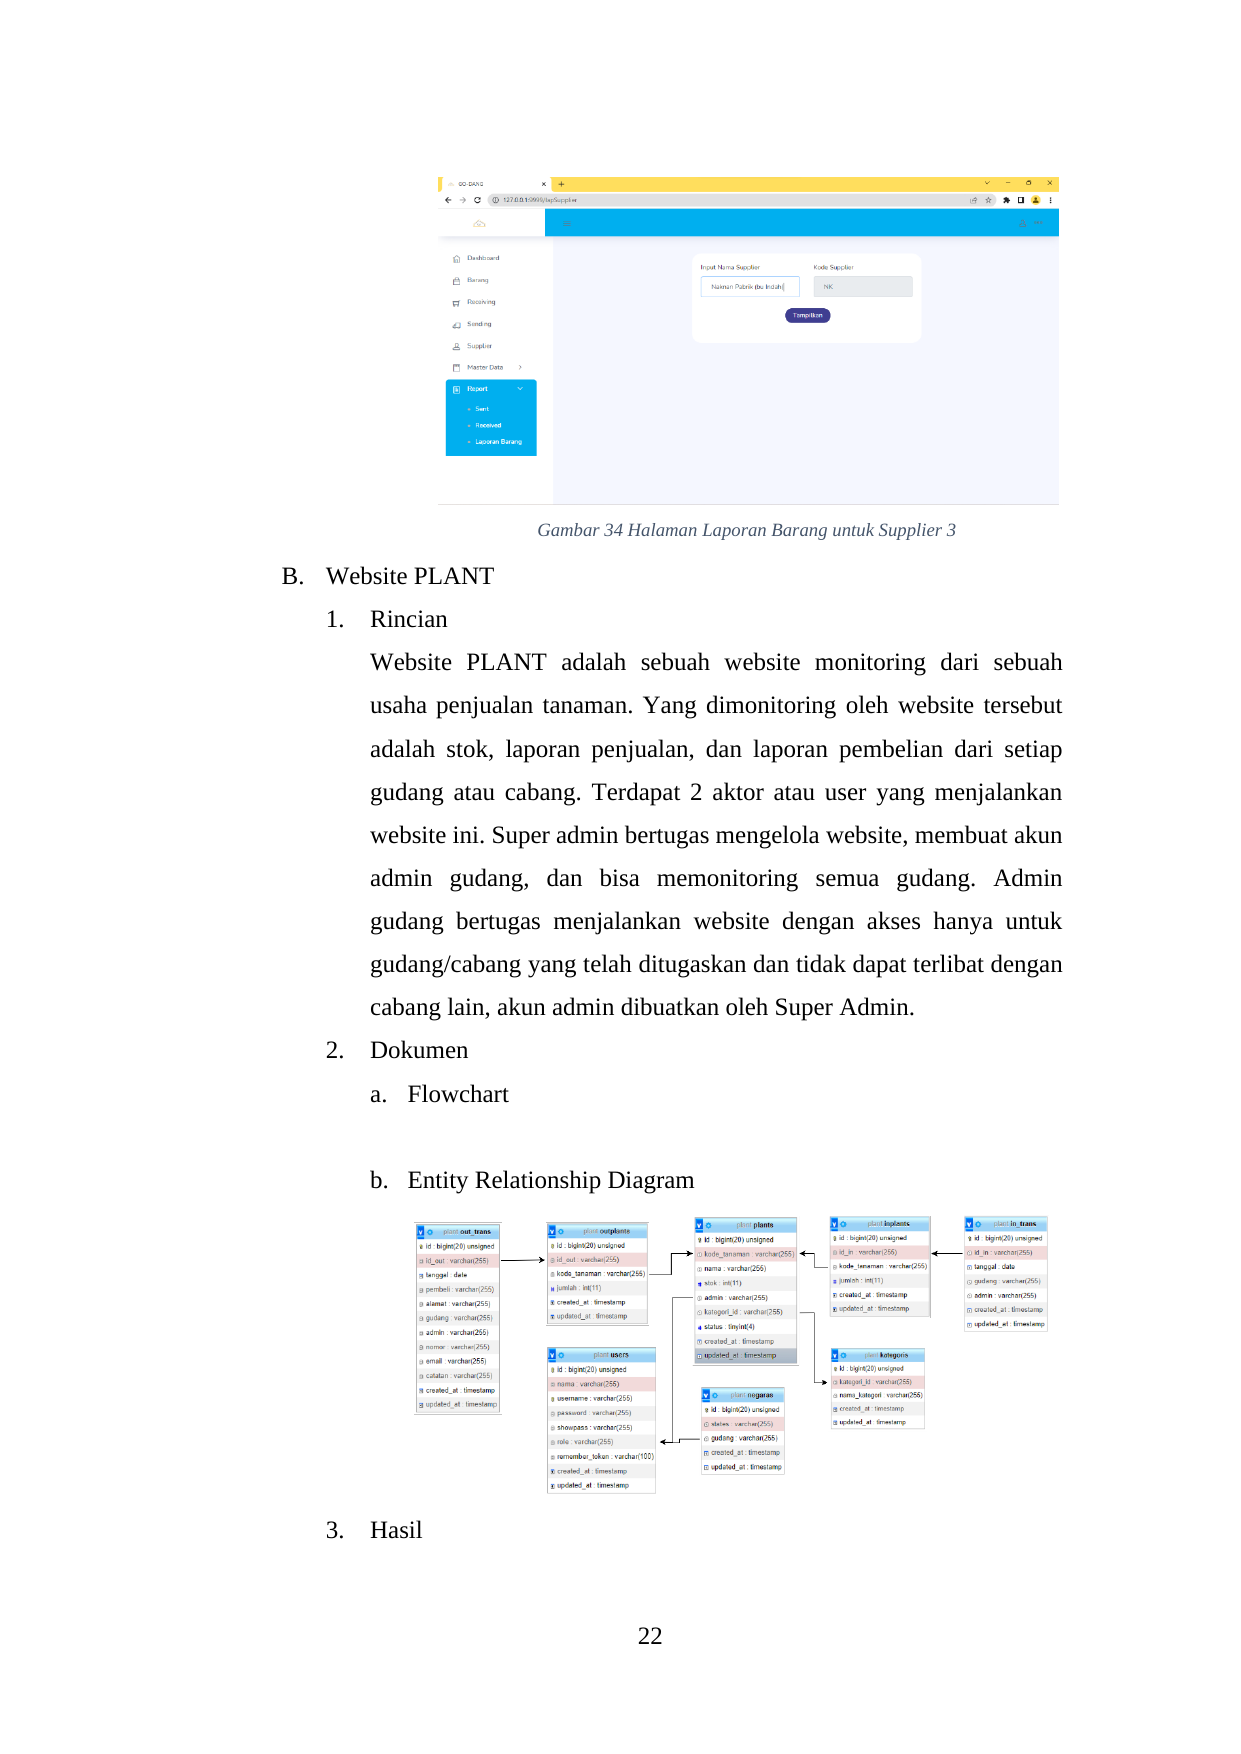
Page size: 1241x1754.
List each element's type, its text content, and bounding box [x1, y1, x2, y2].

picture [438, 177, 1059, 505]
list Flowchart [370, 1079, 1063, 1107]
list Dokumen [326, 1036, 1063, 1064]
subtitle Website PLANT [281, 561, 1063, 590]
text Gambar 34 Halaman Laporan Barang untuk Supplier 3 [462, 519, 1063, 540]
list Hasil [326, 1516, 1063, 1544]
list Entity Relationship Diagram [370, 1165, 1063, 1194]
list Website PLANT adalah sebuah website monitoring dari sebuah usaha penjualan tanaman. Yang dimonitoring oleh website tersebut adalah stok, laporan penjualan, dan laporan pembelian dari setiap gudang atau cabang. Terdapat 2 aktor atau user yang menjalankan website ini. Super admin bertugas mengelola website, membuat akun admin gudang, dan bisa memonitoring semua gudang. Admin gudang bertugas menjalankan website dengan akses hanya untuk gudang/cabang yang telah ditugaskan dan tidak dapat terlibat dengan cabang lain, akun admin dibuatkan oleh Super Admin. [370, 647, 1063, 1021]
list Rincian [326, 604, 1063, 633]
picture [407, 1208, 1056, 1502]
